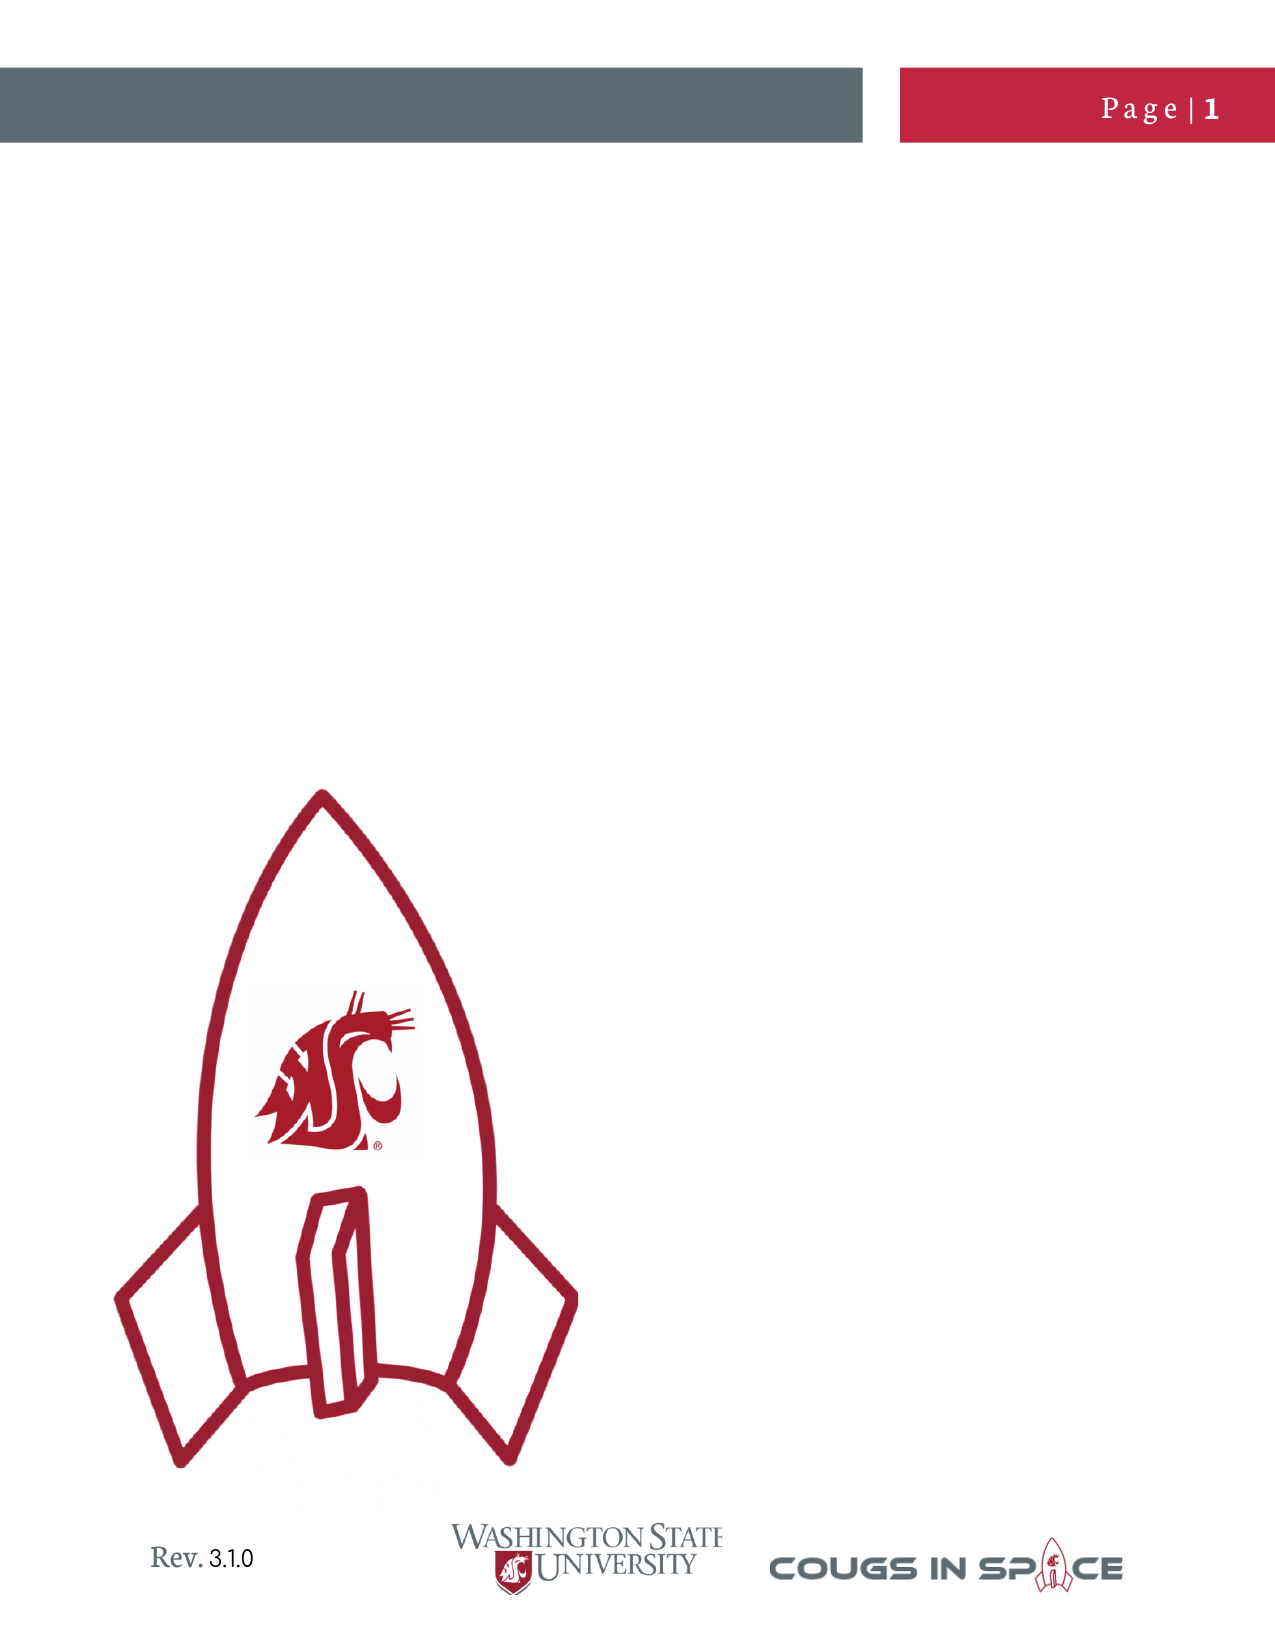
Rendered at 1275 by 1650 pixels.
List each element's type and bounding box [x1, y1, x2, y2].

picture [112, 787, 578, 1534]
picture [769, 1537, 1123, 1594]
picture [450, 1522, 723, 1595]
